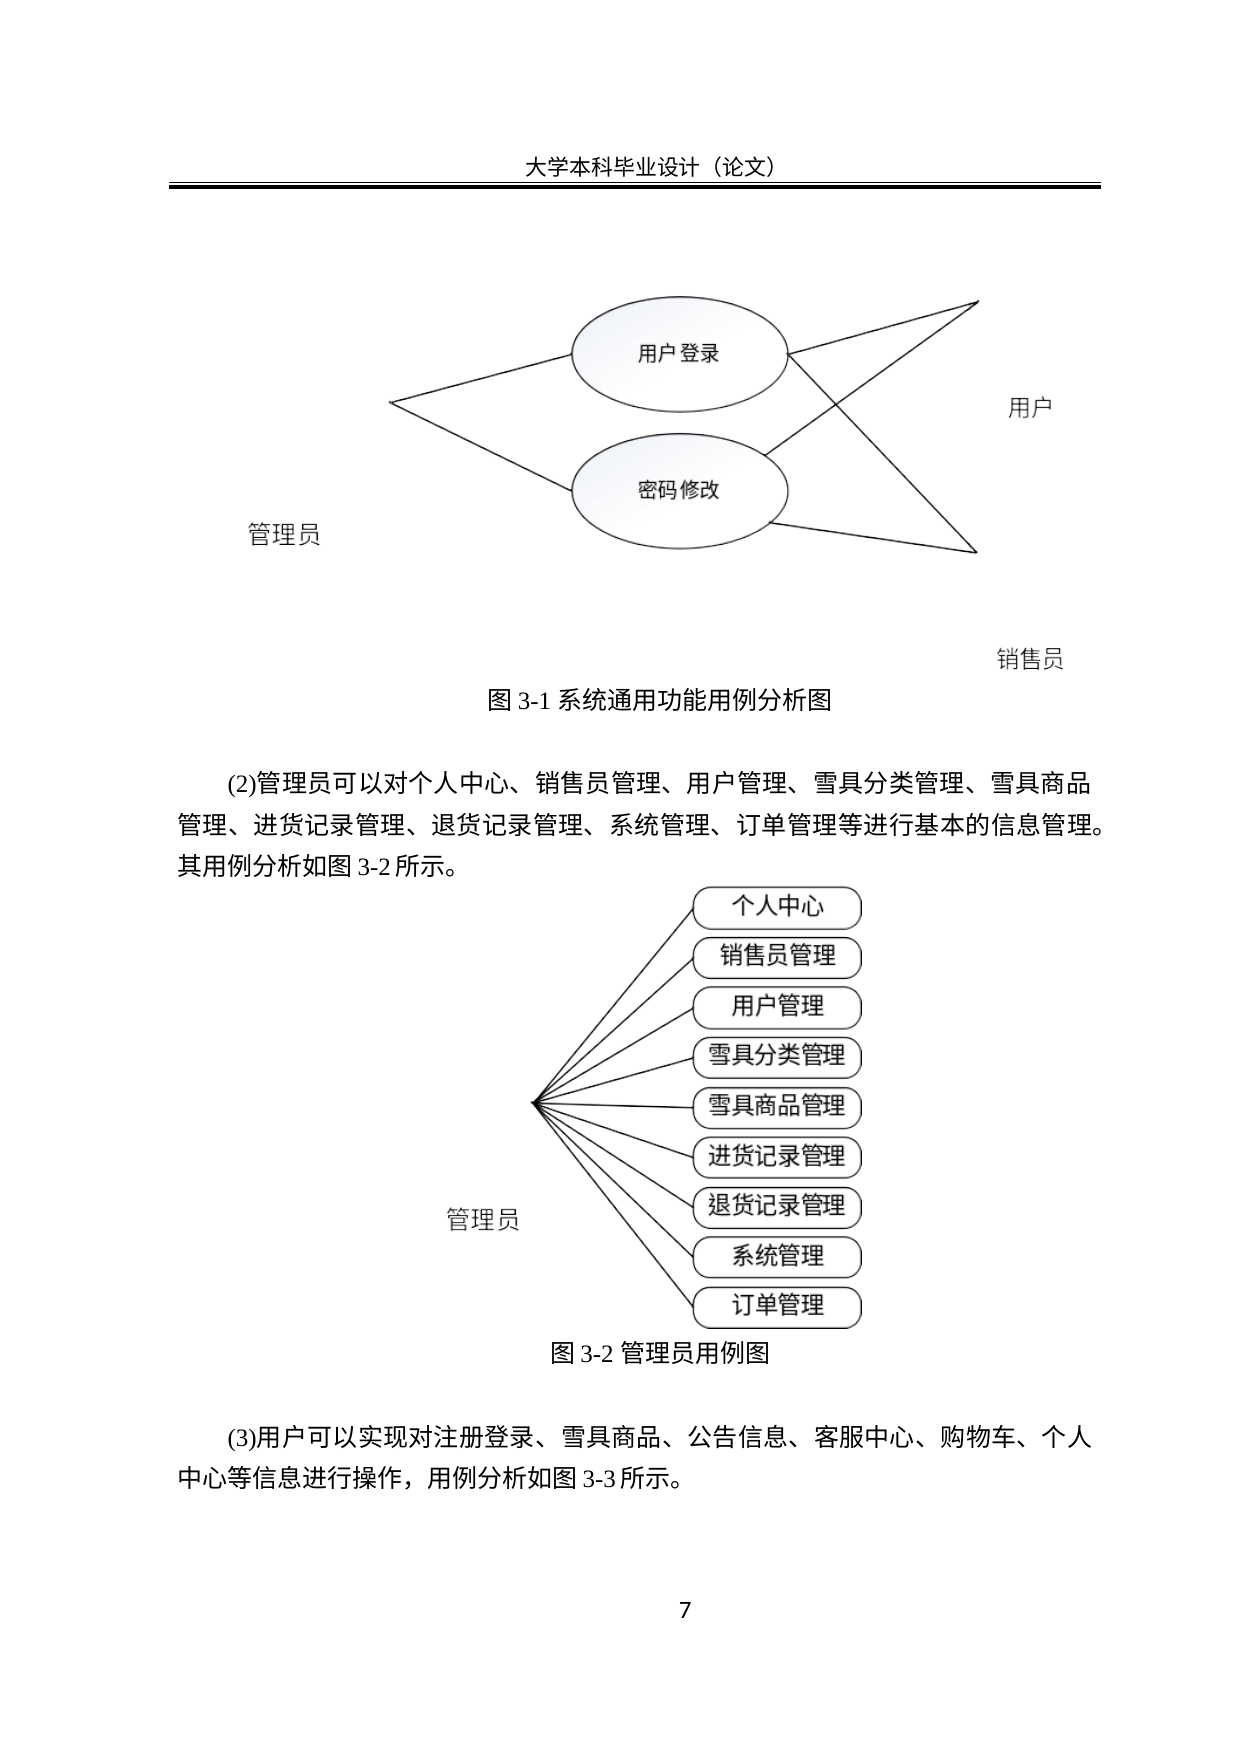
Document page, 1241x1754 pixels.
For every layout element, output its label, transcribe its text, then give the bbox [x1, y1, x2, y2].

text 图3-2 管理员用例图 [177, 1328, 1092, 1370]
text 图3-1 系统通用功能用例分析图 [177, 675, 1092, 716]
text (3)用户可以实现对注册登录、雪具商品、公告信息、客服中心、购物车、个人中心等信息进行操作，用例分析如图3-3所示。 [177, 1412, 1092, 1495]
text (2)管理员可以对个人中心、销售员管理、用户管理、雪具分类管理、雪具商品管理、进货记录管理、退货记录管理、系统管理、订单管理等进行基本的信息管理。其用例分析如图3-2所示。 [177, 758, 1092, 883]
